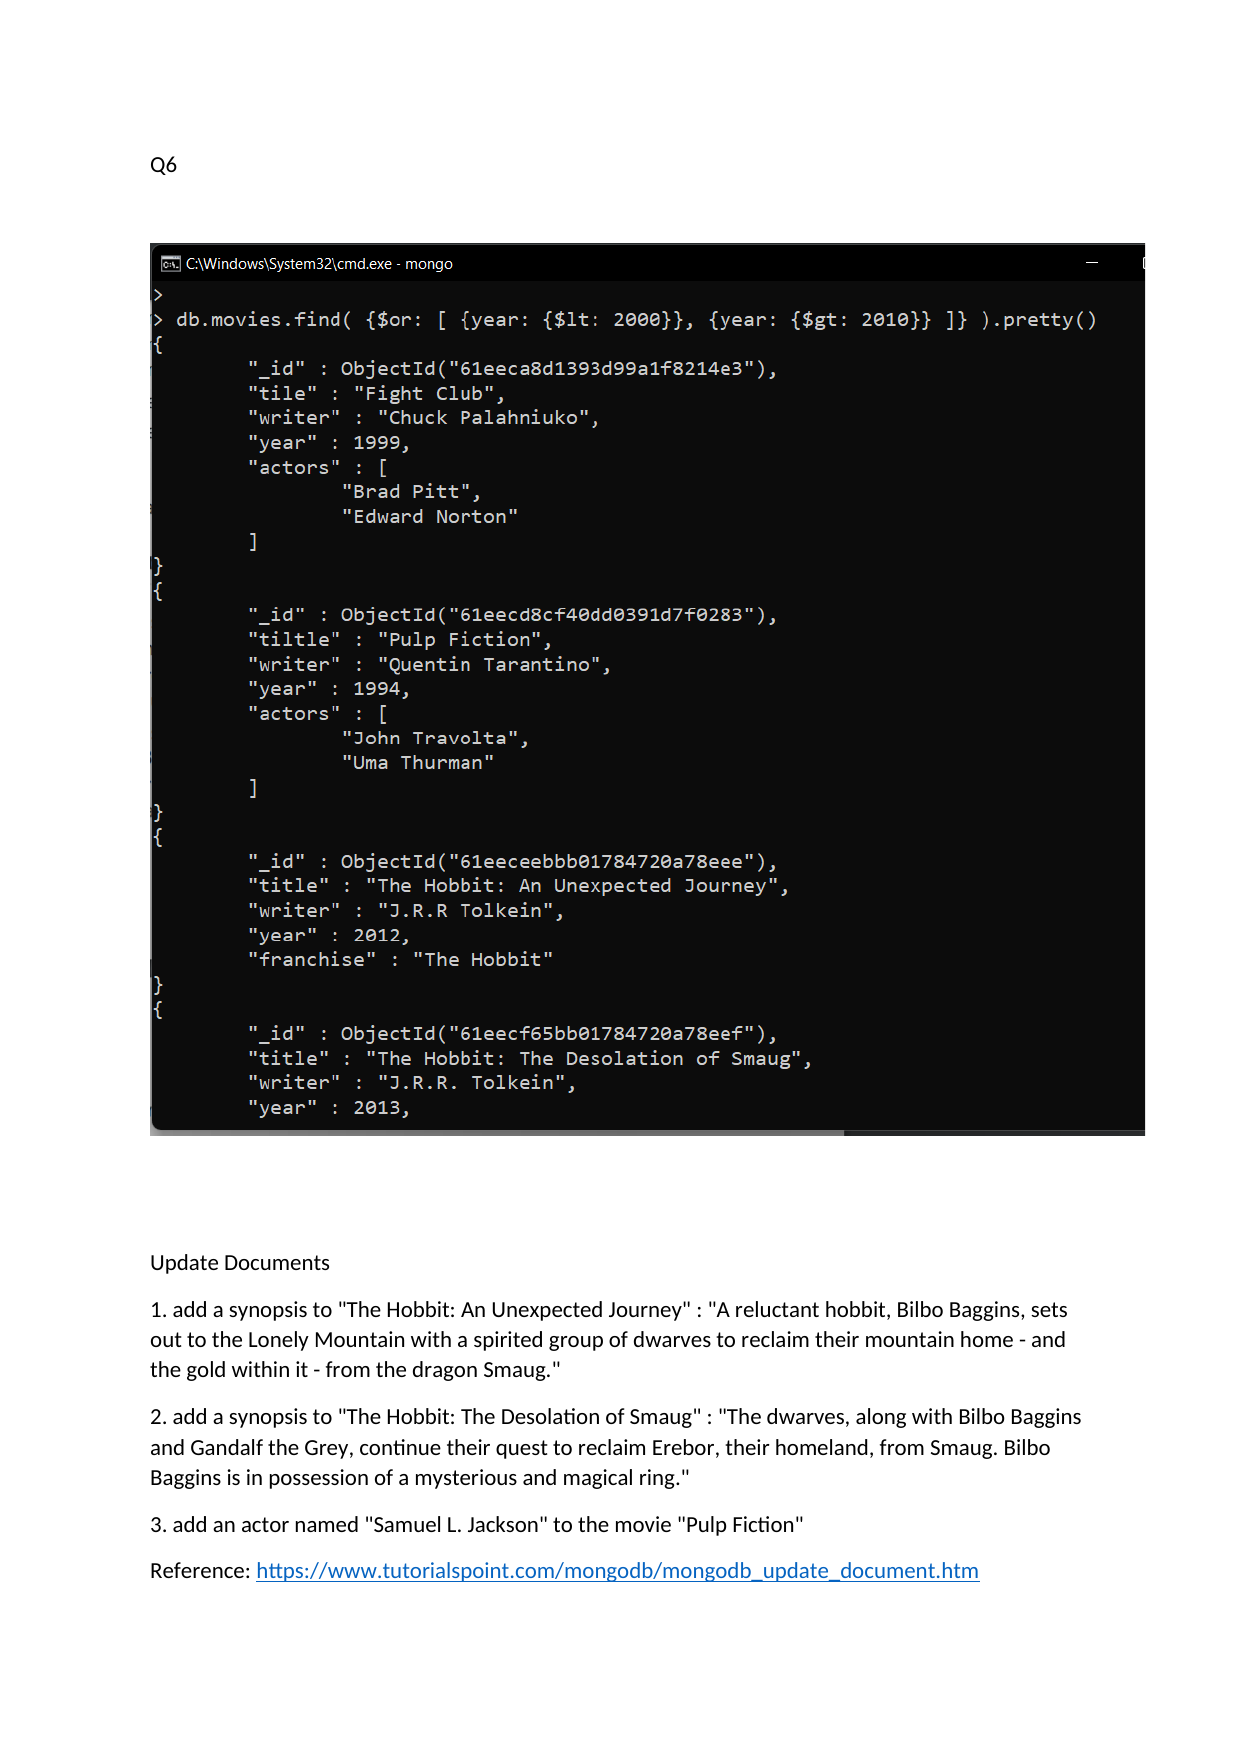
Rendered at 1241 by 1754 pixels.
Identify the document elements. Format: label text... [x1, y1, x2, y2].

text Update Documents [150, 1248, 1090, 1276]
text Reference: https://www.tutorialspoint.com/mongodb/mongodb_update_document.htm [150, 1557, 1090, 1585]
text 3. add an actor named "Samuel L. Jackson" to the movie "Pulp Fiction" [150, 1510, 1090, 1538]
text 1. add a synopsis to "The Hobbit: An Unexpected Journey" : "A reluctant hobbit, Bilbo Baggins, sets out to the Lonely Mountain with a spirited group of dwarves to reclaim their mountain home - and the gold within it - from the dragon Smaug." [150, 1295, 1090, 1384]
text Q6 [150, 150, 1090, 178]
text 2. add a synopsis to "The Hobbit: The Desolation of Smaug" : "The dwarves, along with Bilbo Baggins and Gandalf the Grey, continue their quest to reclaim Erebor, their homeland, from Smaug. Bilbo Baggins is in possession of a mysterious and magical ring." [150, 1402, 1090, 1491]
picture [150, 243, 1146, 1136]
